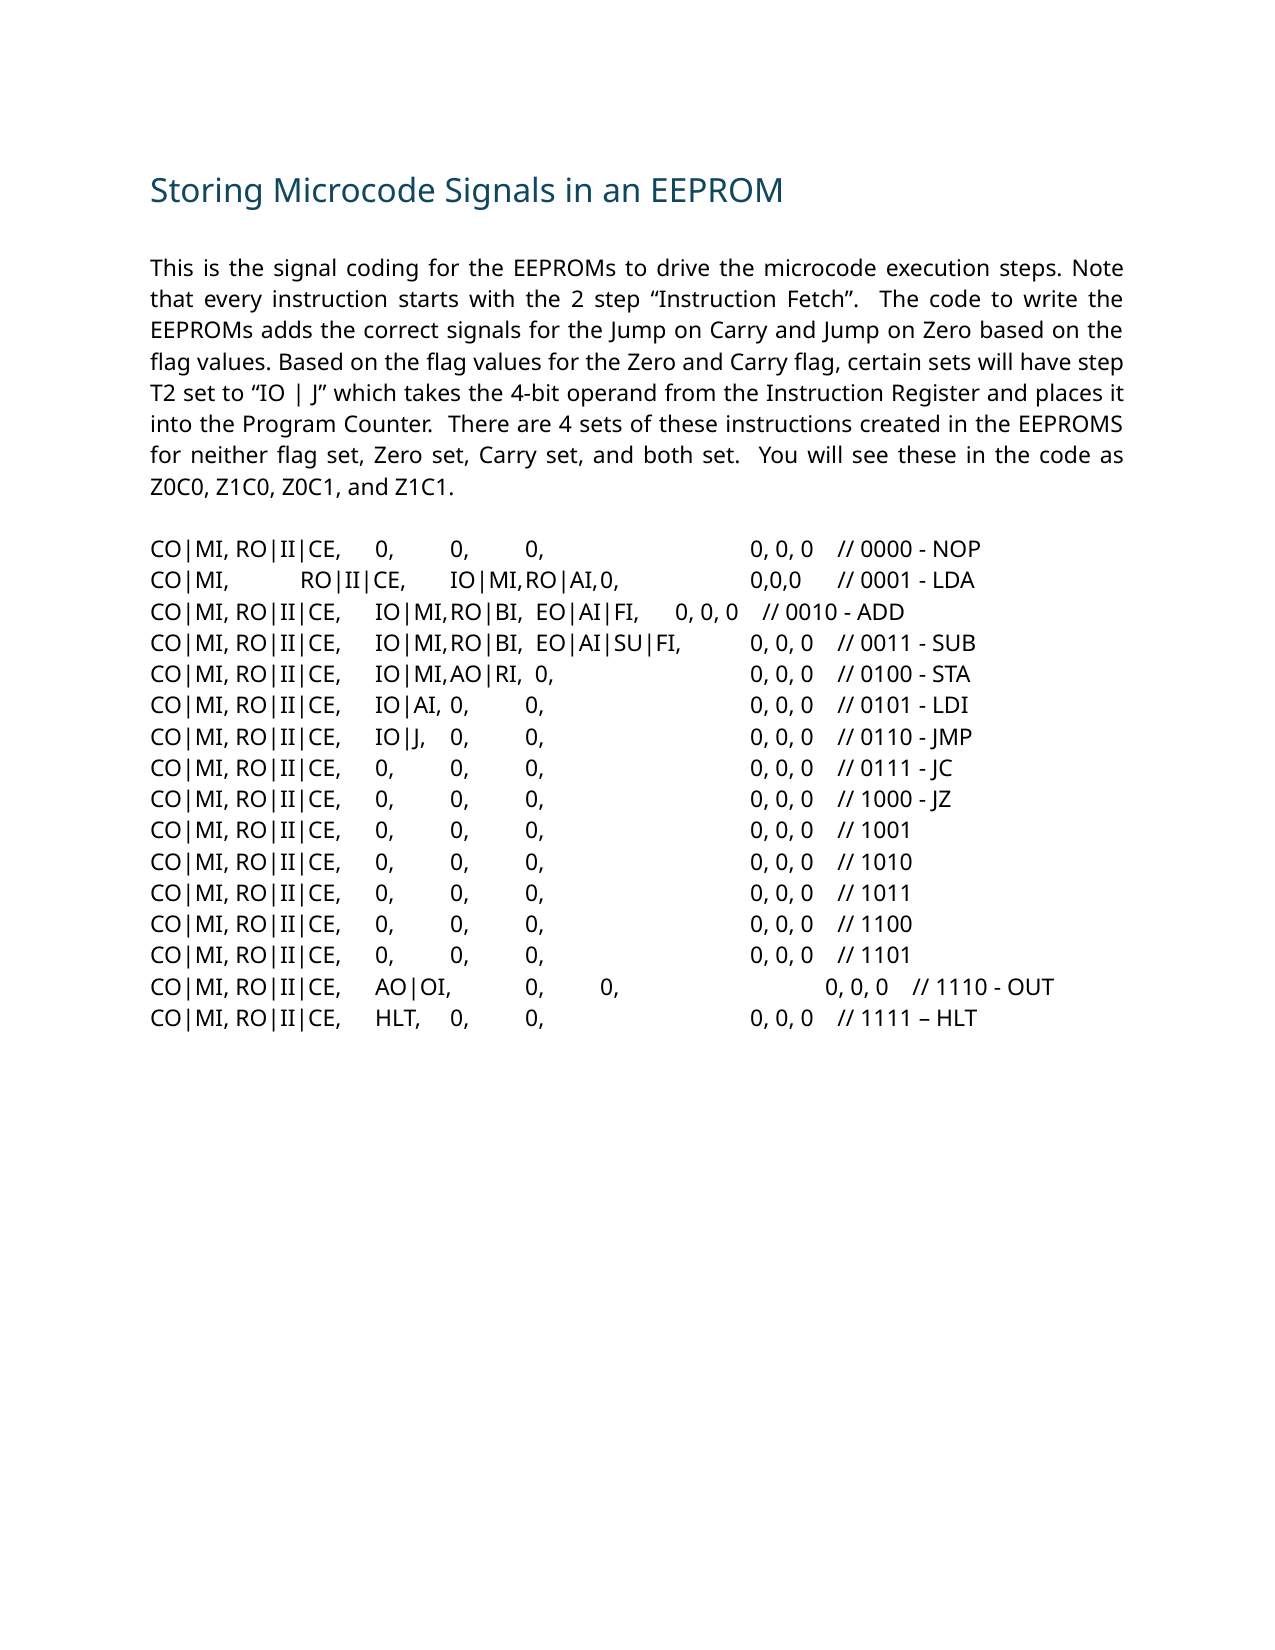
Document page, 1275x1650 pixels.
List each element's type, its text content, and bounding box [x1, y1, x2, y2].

text CO|MI, RO|II|CE, AO|OI, 0, 0, 0, 0, 0 // 1110 - OUT [150, 970, 1125, 1002]
subtitle Storing Microcode Signals in an EEPROM [150, 167, 1125, 212]
text CO|MI, RO|II|CE, IO|AI, 0, 0, 0, 0, 0 // 0101 - LDI [150, 689, 1125, 720]
text CO|MI, RO|II|CE, IO|MI, AO|RI, 0, 0, 0, 0 // 0100 - STA [150, 658, 1125, 689]
text CO|MI, RO|II|CE, 0, 0, 0, 0, 0, 0 // 0111 - JC [150, 752, 1125, 783]
text CO|MI, RO|II|CE, IO|J, 0, 0, 0, 0, 0 // 0110 - JMP [150, 720, 1125, 752]
text CO|MI, RO|II|CE, 0, 0, 0, 0, 0, 0 // 0000 - NOP [150, 533, 1125, 564]
text CO|MI, RO|II|CE, 0, 0, 0, 0, 0, 0 // 1010 [150, 845, 1125, 877]
text CO|MI, RO|II|CE, 0, 0, 0, 0, 0, 0 // 1101 [150, 939, 1125, 970]
text CO|MI, RO|II|CE, HLT, 0, 0, 0, 0, 0 // 1111 – HLT [150, 1002, 1125, 1033]
text CO|MI, RO|II|CE, 0, 0, 0, 0, 0, 0 // 1001 [150, 814, 1125, 845]
text This is the signal coding for the EEPROMs to drive the microcode execution steps. Note that every instruction starts with the 2 step “Instruction Fetch”. The code to write the EEPROMs adds the correct signals for the Jump on Carry and Jump on Zero based on the flag values. Based on the flag values for the Zero and Carry flag, certain sets will have step T2 set to “IO | J” which takes the 4-bit operand from the Instruction Register and places it into the Program Counter. There are 4 sets of these instructions created in the EEPROMS for neither flag set, Zero set, Carry set, and both set. You will see these in the code as Z0C0, Z1C0, Z0C1, and Z1C1. [150, 252, 1125, 502]
text CO|MI, RO|II|CE, IO|MI, RO|BI, EO|AI|FI, 0, 0, 0 // 0010 - ADD [150, 595, 1125, 627]
text CO|MI, RO|II|CE, 0, 0, 0, 0, 0, 0 // 1011 [150, 877, 1125, 908]
text CO|MI, RO|II|CE, 0, 0, 0, 0, 0, 0 // 1100 [150, 908, 1125, 939]
text CO|MI, RO|II|CE, IO|MI, RO|AI, 0, 0,0,0 // 0001 - LDA [150, 564, 1125, 595]
text CO|MI, RO|II|CE, IO|MI, RO|BI, EO|AI|SU|FI, 0, 0, 0 // 0011 - SUB [150, 627, 1125, 658]
text CO|MI, RO|II|CE, 0, 0, 0, 0, 0, 0 // 1000 - JZ [150, 783, 1125, 814]
